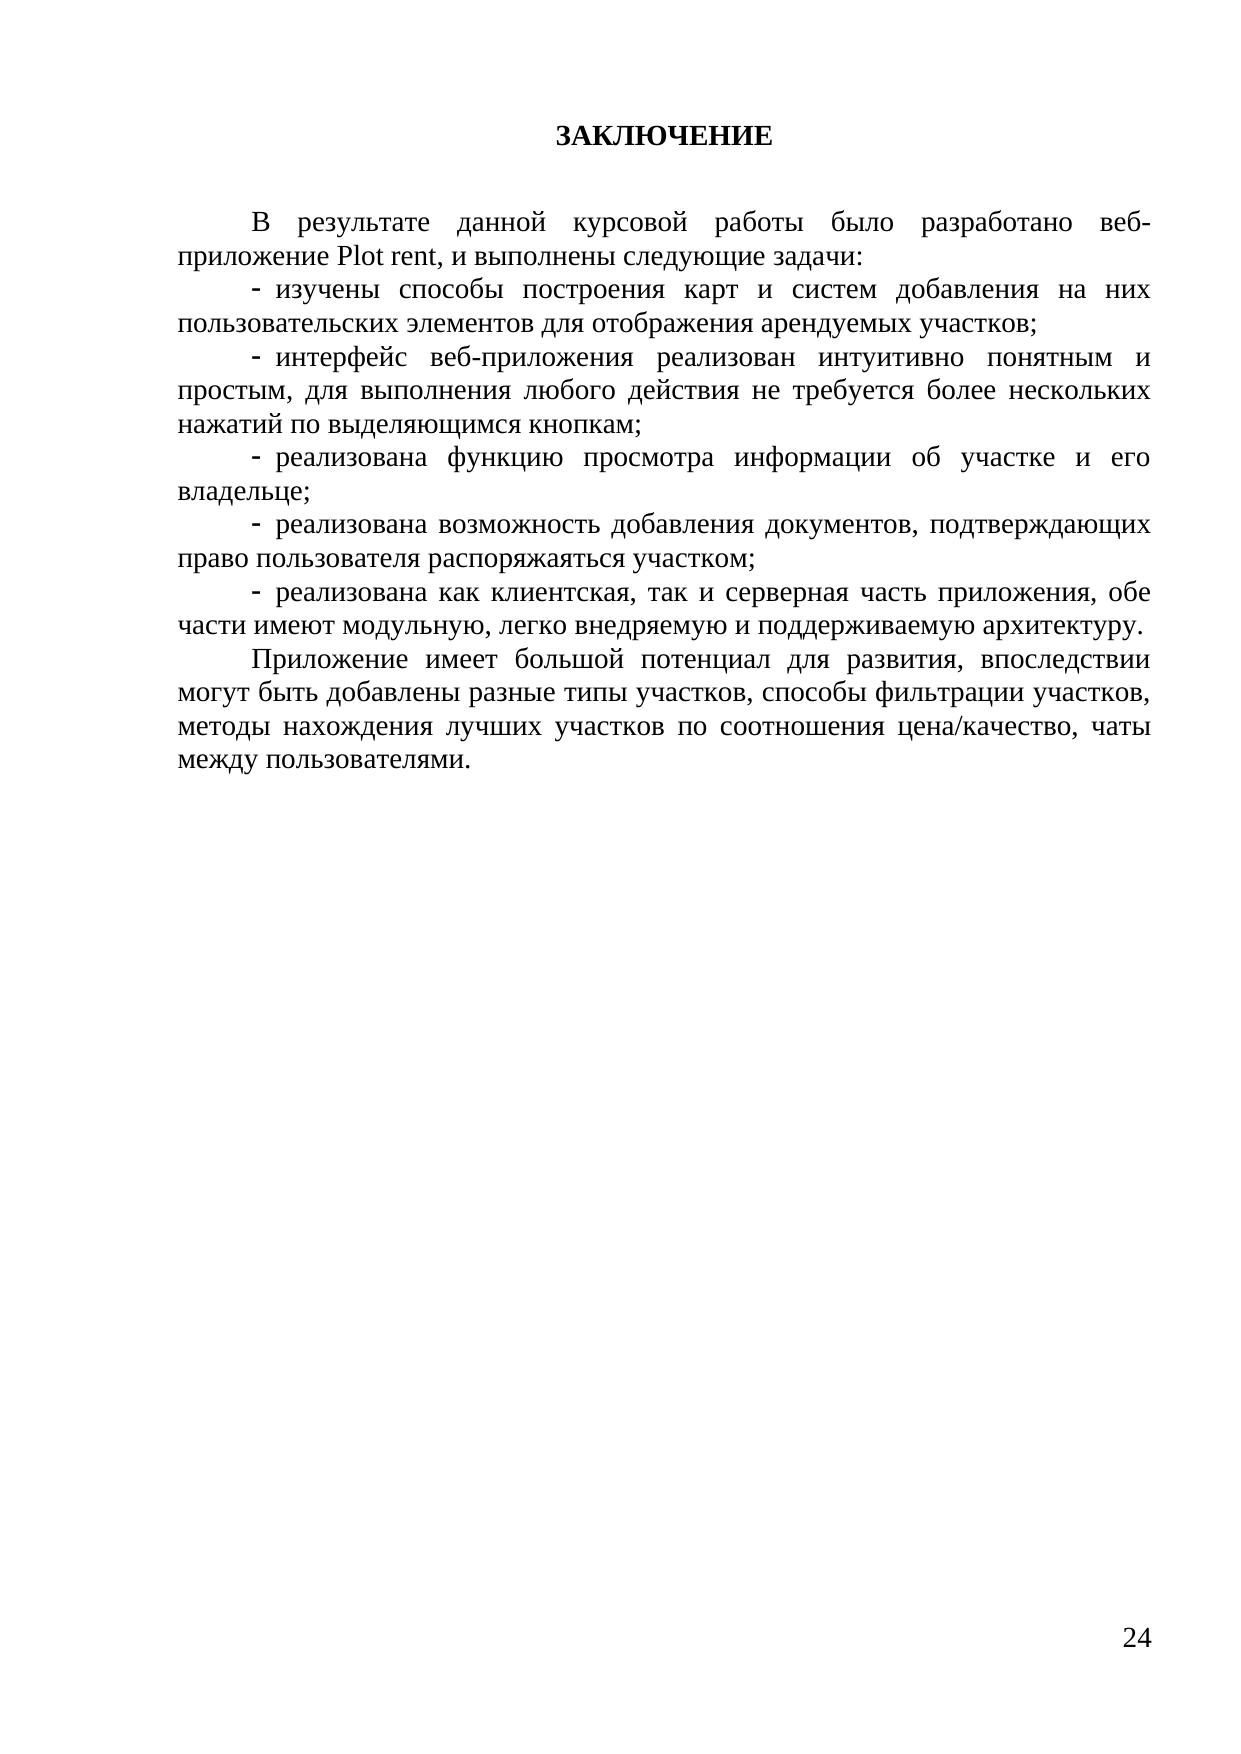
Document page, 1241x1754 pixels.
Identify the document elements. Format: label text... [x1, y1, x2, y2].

list реализована функцию просмотра информации об участке и его владельце; [177, 439, 1152, 507]
list реализована возможность добавления документов, подтверждающих право пользователя распоряжаяться участком; [177, 507, 1152, 574]
list Приложение имеет большой потенциал для развития, впоследствии могут быть добавлены разные типы участков, способы фильтрации участков, методы нахождения лучших участков по соотношения цена/качество, чаты между пользователями. [177, 641, 1152, 775]
list интерфейс веб-приложения реализован интуитивно понятным и простым, для выполнения любого действия не требуется более нескольких нажатий по выделяющимся кнопкам; [177, 339, 1152, 439]
list реализована как клиентская, так и серверная часть приложения, обе части имеют модульную, легко внедряемую и поддерживаемую архитектуру. [177, 574, 1152, 641]
text ЗАКЛЮЧЕНИЕ [177, 118, 1152, 152]
list В результате данной курсовой работы было разработано веб-приложение Plot rent, и выполнены следующие задачи: [177, 204, 1152, 272]
list изучены способы построения карт и систем добавления на них пользовательских элементов для отображения арендуемых участков; [177, 272, 1152, 339]
